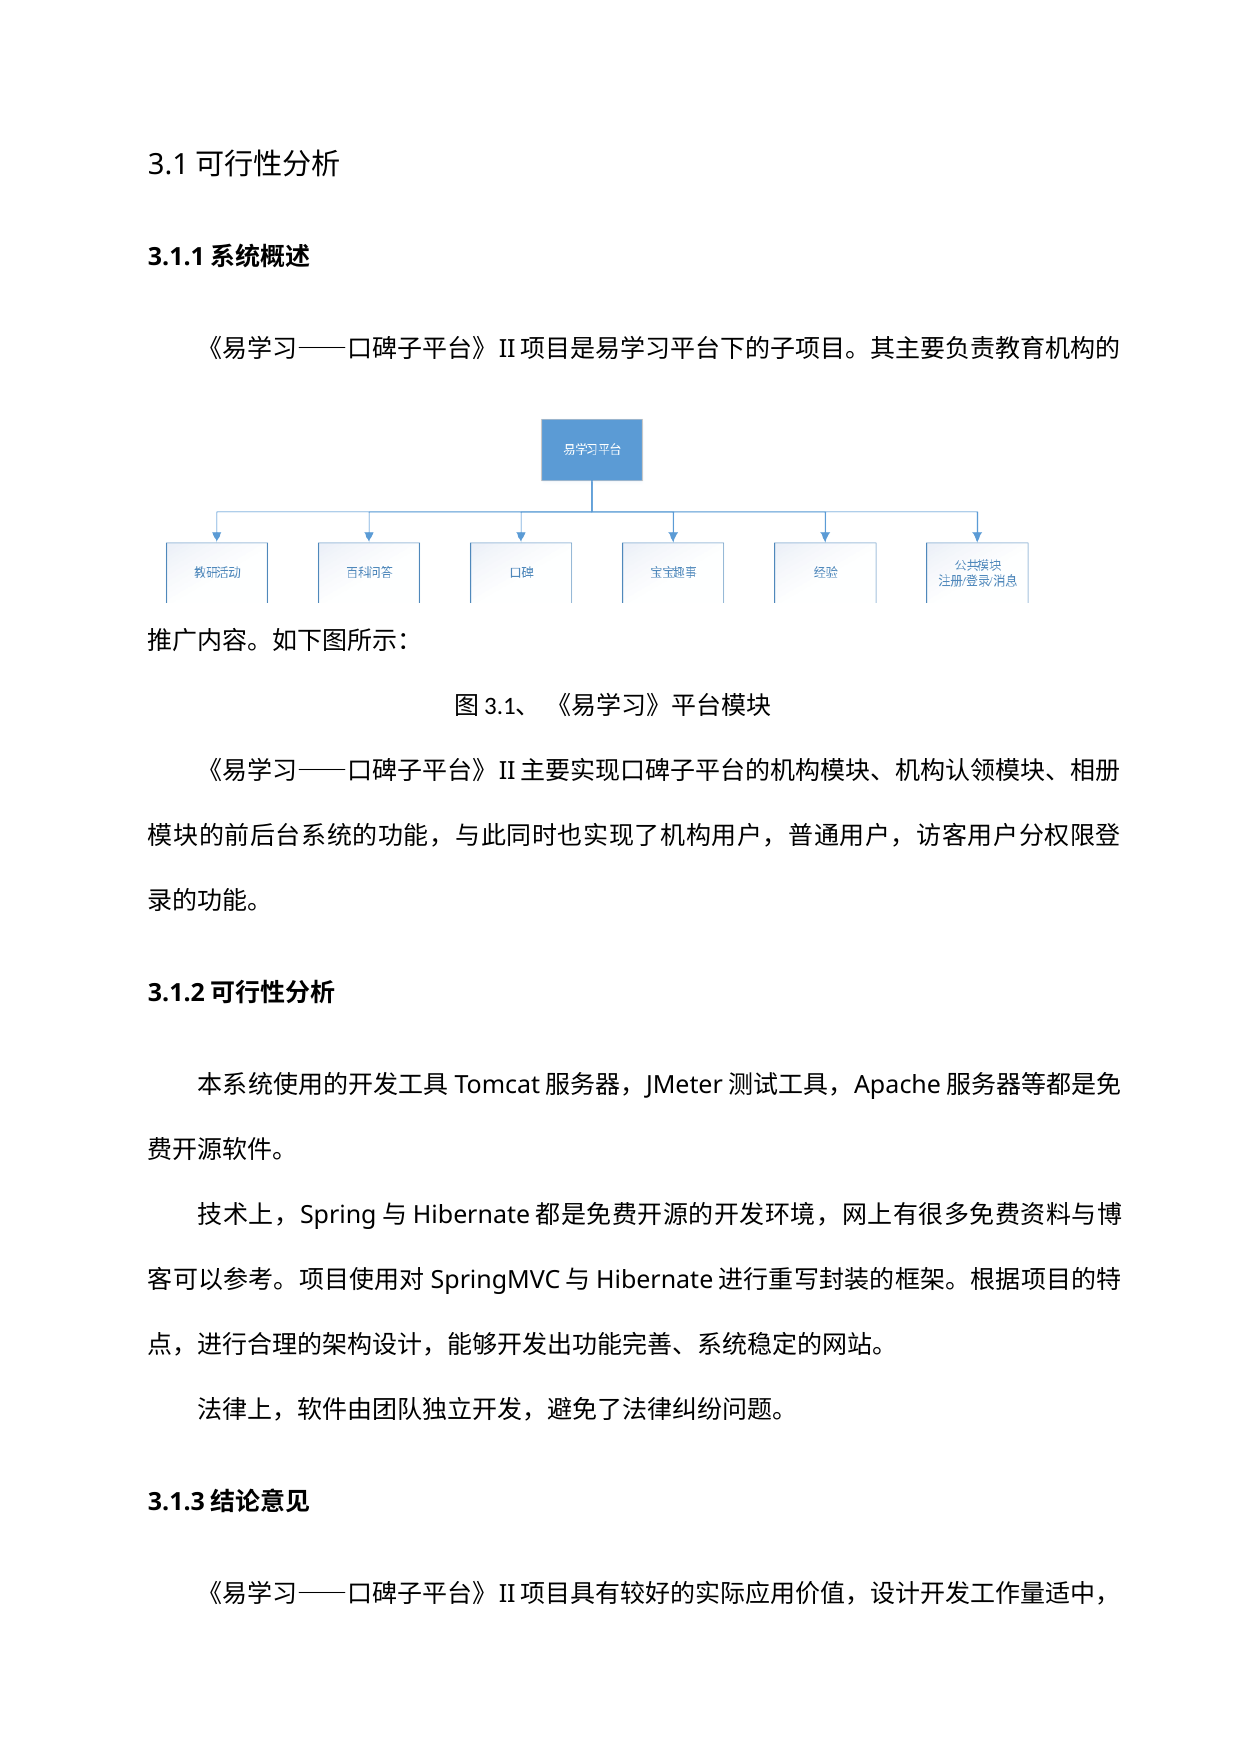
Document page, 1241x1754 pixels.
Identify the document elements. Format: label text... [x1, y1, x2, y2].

text 3.1.2可行性分析 [148, 958, 1122, 1023]
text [148, 1559, 1122, 1624]
text 3.1.3结论意见 [148, 1467, 1122, 1532]
text 法律上，软件由团队独立开发，避免了法律纠纷问题。 [148, 1375, 1122, 1440]
text 3.1.1系统概述 [148, 222, 1122, 287]
text 技术上，Spring与Hibernate都是免费开源的开发环境，网上有很多免费资料与博客可以参考。项目使用对SpringMVC与Hibernate进行重写封装的框架。根据项目的特点，进行合理的架构设计，能够开发出功能完善、系统稳定的网站。 [148, 1180, 1122, 1375]
text 图3.1、 《易学习》平台模块 [148, 671, 1122, 736]
text 《易学习——口碑子平台》II项目是易学习平台下的子项目。其主要负责教育机构的推广内容。如下图所示： [148, 314, 1122, 671]
text 本系统使用的开发工具Tomcat服务器，JMeter测试工具，Apache服务器等都是免费开源软件。 [148, 1050, 1122, 1180]
text 《易学习——口碑子平台》II主要实现口碑子平台的机构模块、机构认领模块、相册模块的前后台系统的功能，与此同时也实现了机构用户，普通用户，访客用户分权限登录的功能。 [148, 736, 1122, 931]
text 3.1可行性分析 [148, 129, 1122, 194]
